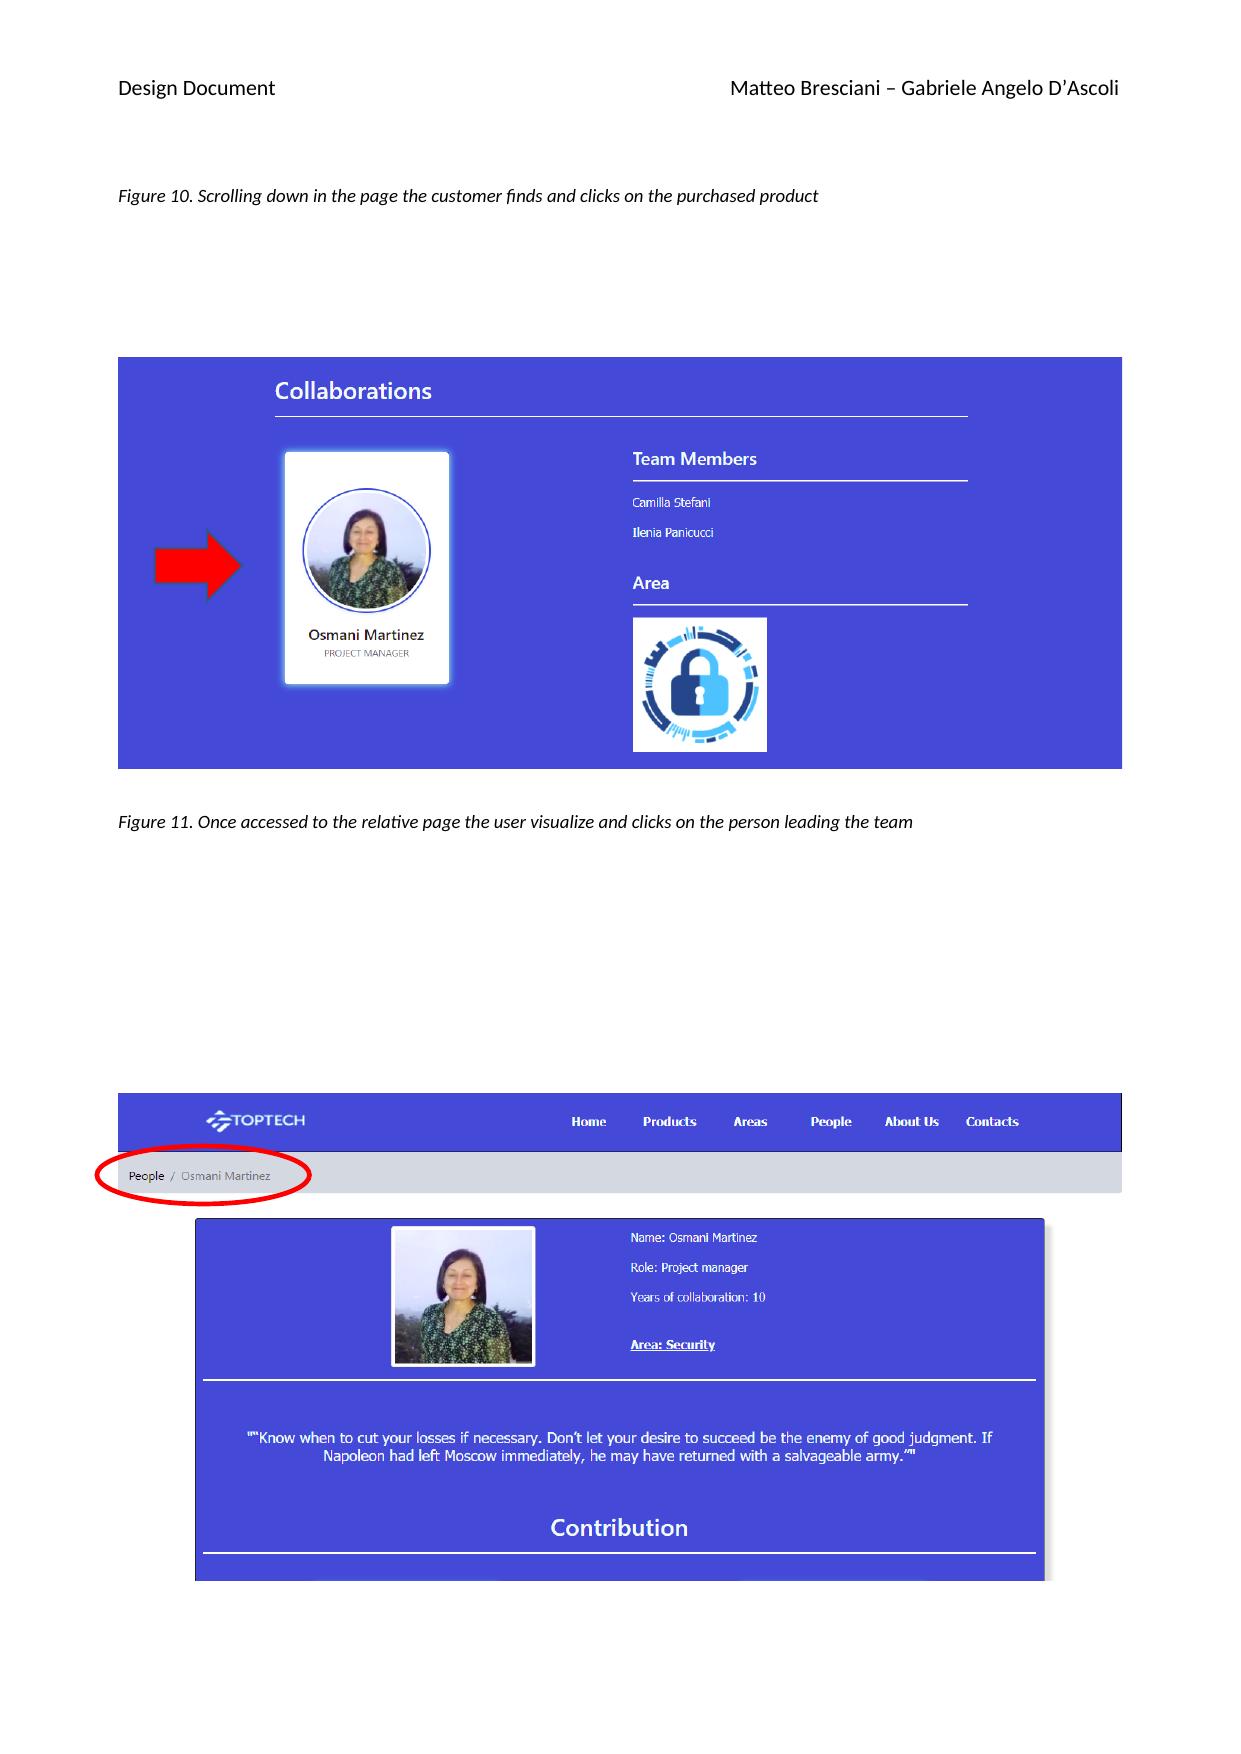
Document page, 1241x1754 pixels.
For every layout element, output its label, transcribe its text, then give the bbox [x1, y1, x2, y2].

picture [118, 1093, 1123, 1581]
text Figure 10. Scrolling down in the page the customer finds and clicks on the purchased product [118, 184, 1122, 207]
text Figure 11. Once accessed to the relative page the user visualize and clicks on the person leading the team [118, 810, 1122, 833]
picture [118, 1149, 306, 1201]
picture [118, 357, 1123, 769]
